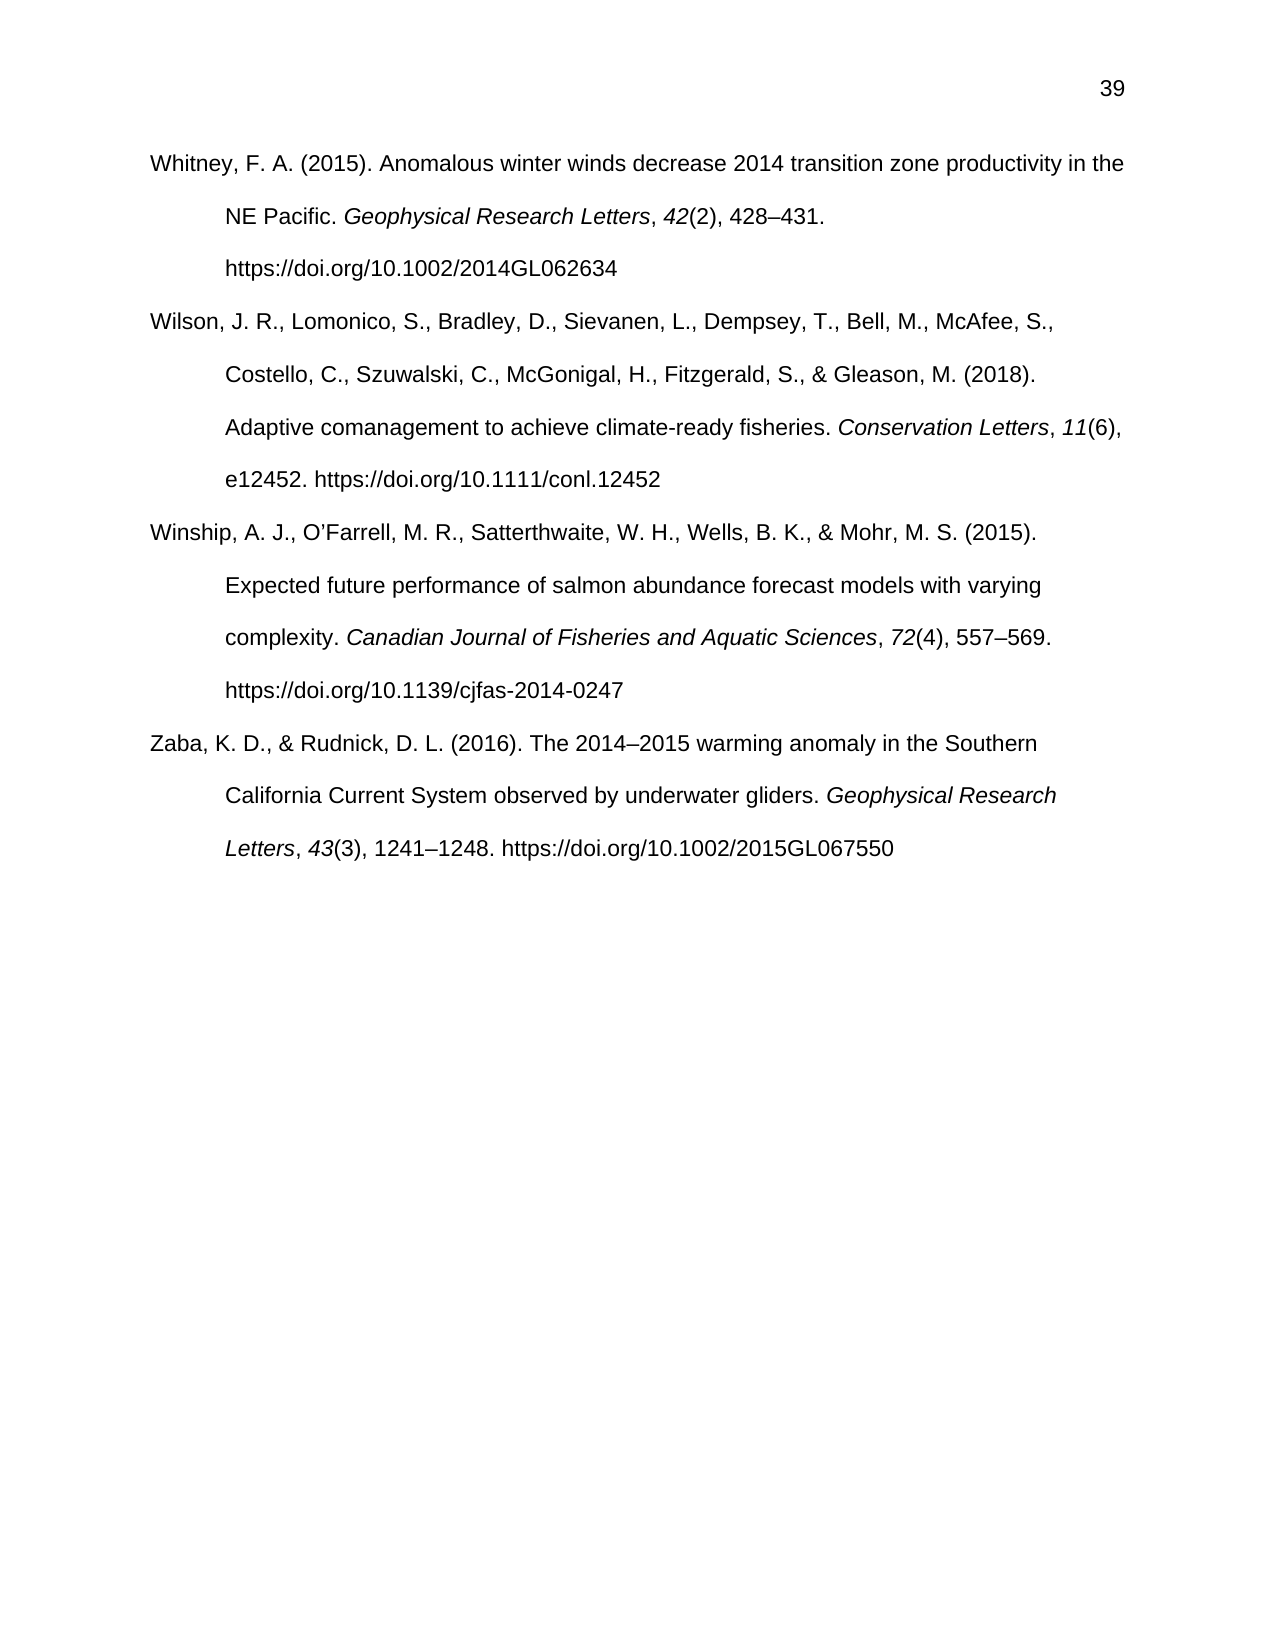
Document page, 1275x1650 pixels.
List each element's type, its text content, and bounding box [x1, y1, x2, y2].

text Zaba, K. D., & Rudnick, D. L. (2016). The 2014–2015 warming anomaly in the Southern California Current System observed by underwater gliders. Geophysical Research Letters, 43(3), 1241–1248. https://doi.org/10.1002/2015GL067550 [150, 730, 1125, 862]
text Whitney, F. A. (2015). Anomalous winter winds decrease 2014 transition zone productivity in the NE Pacific. Geophysical Research Letters, 42(2), 428–431. https://doi.org/10.1002/2014GL062634 [150, 150, 1125, 282]
text Winship, A. J., O’Farrell, M. R., Satterthwaite, W. H., Wells, B. K., & Mohr, M. S. (2015). Expected future performance of salmon abundance forecast models with varying complexity. Canadian Journal of Fisheries and Aquatic Sciences, 72(4), 557–569. https://doi.org/10.1139/cjfas-2014-0247 [150, 519, 1125, 703]
text Wilson, J. R., Lomonico, S., Bradley, D., Sievanen, L., Dempsey, T., Bell, M., McAfee, S., Costello, C., Szuwalski, C., McGonigal, H., Fitzgerald, S., & Gleason, M. (2018). Adaptive comanagement to achieve climate-ready fisheries. Conservation Letters, 11(6), e12452. https://doi.org/10.1111/conl.12452 [150, 308, 1125, 493]
